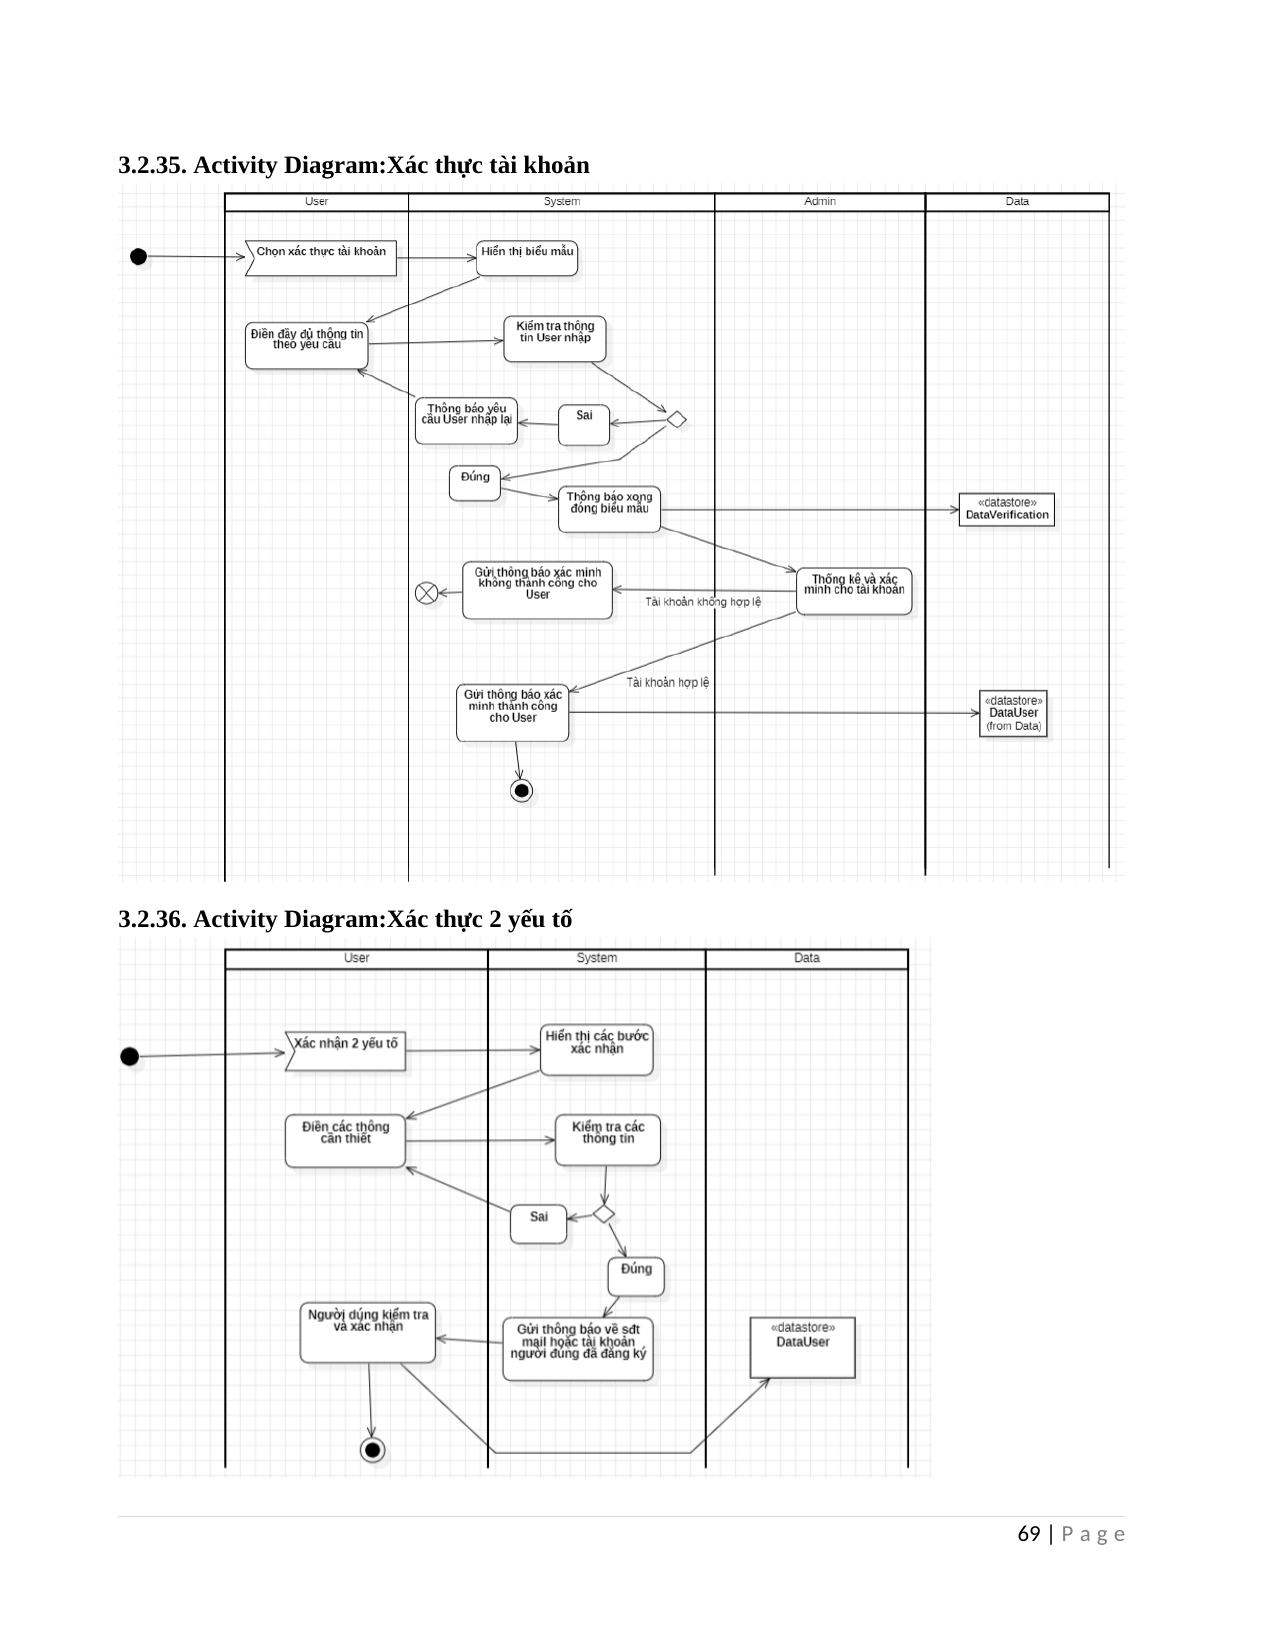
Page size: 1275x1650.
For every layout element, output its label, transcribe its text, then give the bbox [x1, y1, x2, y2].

picture [118, 937, 932, 1478]
picture [118, 183, 1125, 882]
text Activity Diagram:Xác thực tài khoản [118, 150, 1125, 179]
text Activity Diagram:Xác thực 2 yếu tố [118, 904, 1125, 933]
